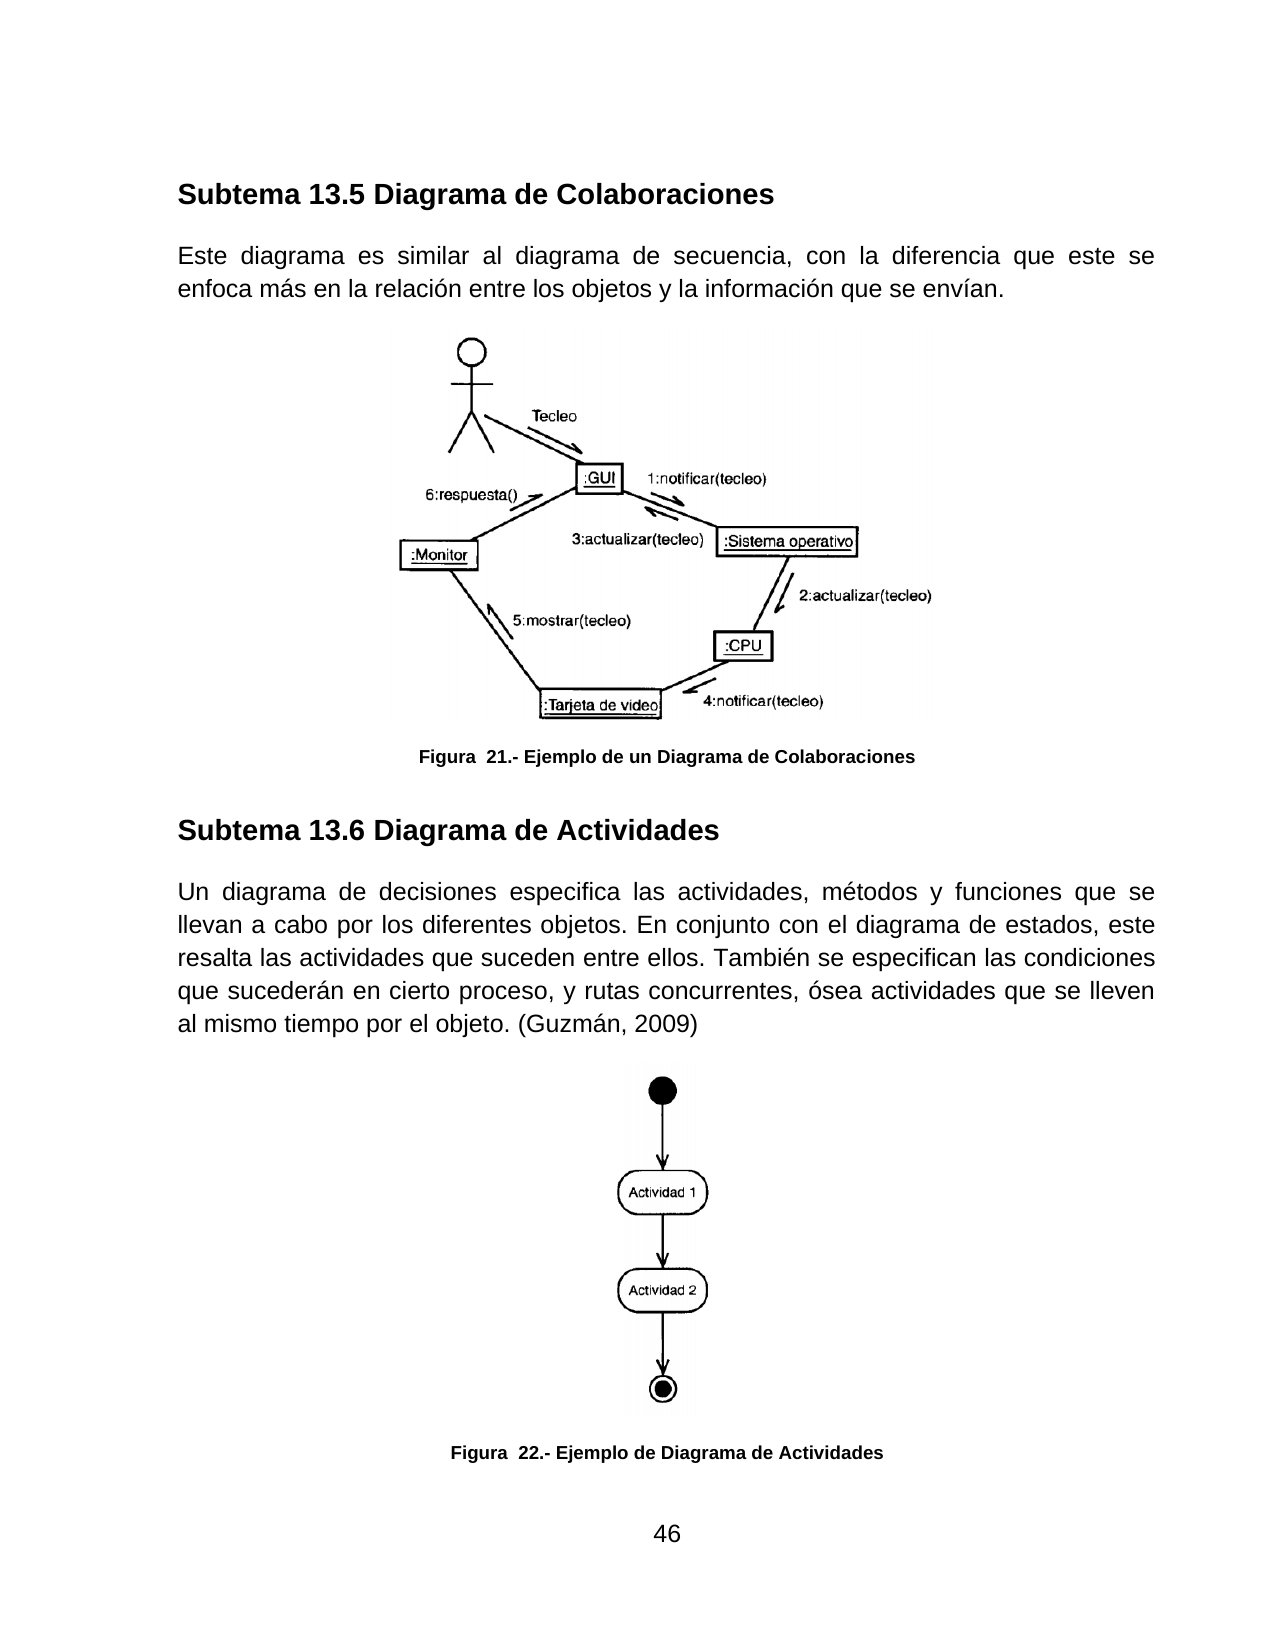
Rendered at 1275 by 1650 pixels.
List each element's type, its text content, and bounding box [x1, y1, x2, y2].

subtitle Diagrama de Colaboraciones [177, 177, 1157, 211]
text Este diagrama es similar al diagrama de secuencia, con la diferencia que este se enfoca más en la relación entre los objetos y la información que se envían. [177, 241, 1157, 302]
subtitle Diagrama de Actividades [177, 813, 1157, 847]
picture [604, 1062, 730, 1417]
text Un diagrama de decisiones especifica las actividades, métodos y funciones que se llevan a cabo por los diferentes objetos. En conjunto con el diagrama de estados, este resalta las actividades que suceden entre ellos. También se especifican las condiciones que sucederán en cierto proceso, y rutas concurrentes, ósea actividades que se lleven al mismo tiempo por el objeto. [177, 877, 1157, 1038]
picture [389, 327, 945, 721]
